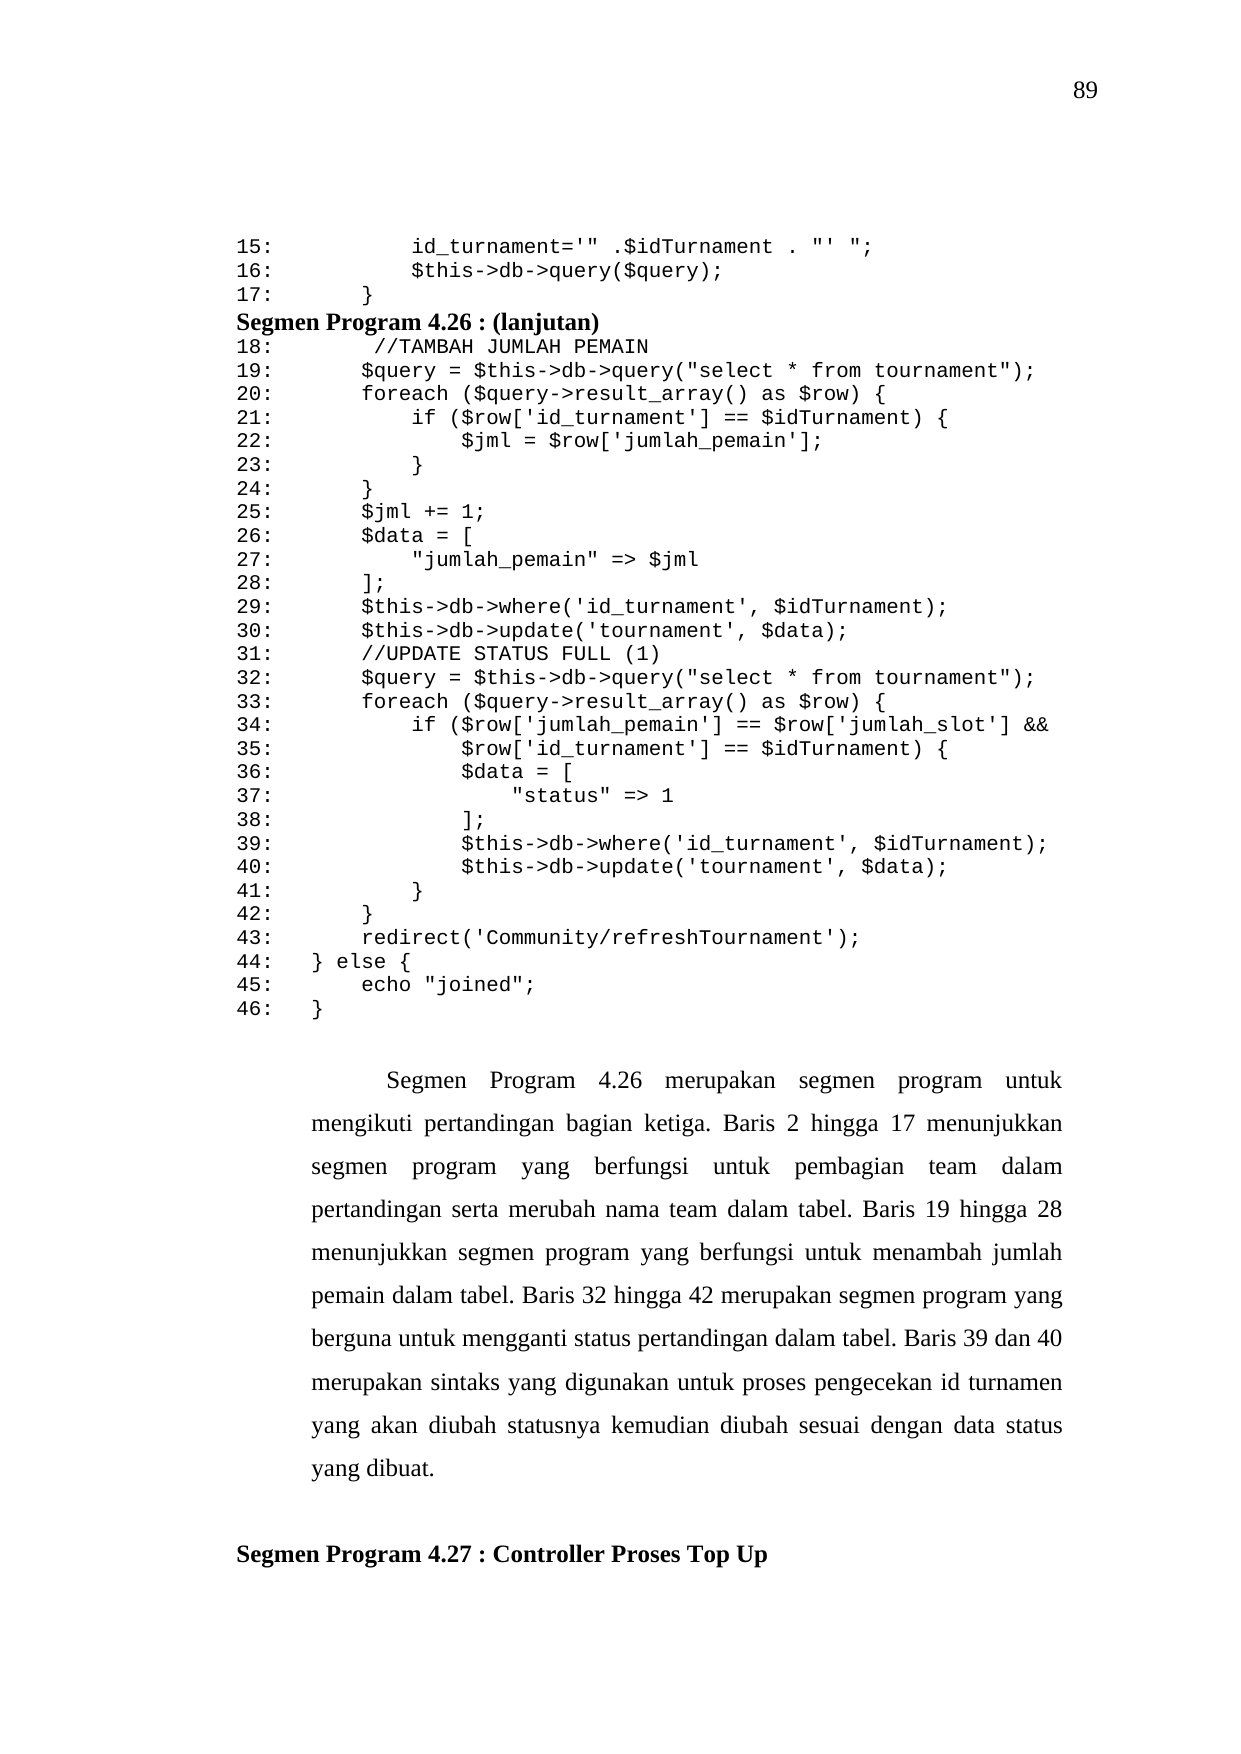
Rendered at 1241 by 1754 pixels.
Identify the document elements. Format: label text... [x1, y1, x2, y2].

list "jumlah_pemain" => $jml [236, 549, 1063, 572]
list id_turnament='" .$idTurnament . "' "; [236, 236, 1063, 260]
list $this->db->where('id_turnament', $idTurnament); [236, 596, 1063, 620]
list "status" => 1 [236, 785, 1063, 809]
list if ($row['jumlah_pemain'] == $row['jumlah_slot'] && [236, 714, 1063, 738]
text Segmen Program 4.26 : (lanjutan) [236, 307, 1063, 336]
list //UPDATE STATUS FULL (1) [236, 643, 1063, 667]
list } [236, 478, 1063, 501]
list ]; [236, 809, 1063, 832]
list echo "joined"; [236, 974, 1063, 998]
list } [236, 998, 1063, 1022]
text Segmen Program 4.26 merupakan segmen program untuk mengikuti pertandingan bagian ketiga. Baris 2 hingga 17 menunjukkan segmen program yang berfungsi untuk pembagian team dalam pertandingan serta merubah nama team dalam tabel. Baris 19 hingga 28 menunjukkan segmen program yang berfungsi untuk menambah jumlah pemain dalam tabel. Baris 32 hingga 42 merupakan segmen program yang berguna untuk mengganti status pertandingan dalam tabel. Baris 39 dan 40 merupakan sintaks yang digunakan untuk proses pengecekan id turnamen yang akan diubah statusnya kemudian diubah sesuai dengan data status yang dibuat. [311, 1065, 1063, 1482]
list } [236, 283, 1063, 307]
list ]; [236, 572, 1063, 596]
list $query = $this->db->query("select * from tournament"); [236, 667, 1063, 691]
list $this->db->update('tournament', $data); [236, 620, 1063, 643]
list //TAMBAH JUMLAH PEMAIN [236, 336, 1063, 359]
list $data = [ [236, 525, 1063, 549]
list $row['id_turnament'] == $idTurnament) { [236, 738, 1063, 762]
list $this->db->where('id_turnament', $idTurnament); [236, 832, 1063, 856]
list $query = $this->db->query("select * from tournament"); [236, 359, 1063, 383]
list } else { [236, 951, 1063, 974]
list foreach ($query->result_array() as $row) { [236, 383, 1063, 407]
list foreach ($query->result_array() as $row) { [236, 691, 1063, 714]
list $jml = $row['jumlah_pemain']; [236, 431, 1063, 454]
list } [236, 903, 1063, 927]
list $this->db->update('tournament', $data); [236, 856, 1063, 880]
list } [236, 880, 1063, 903]
list if ($row['id_turnament'] == $idTurnament) { [236, 407, 1063, 431]
list $data = [ [236, 762, 1063, 785]
text Segmen Program 4.27 : Controller Proses Top Up [236, 1539, 1063, 1568]
list $this->db->query($query); [236, 260, 1063, 283]
list } [236, 454, 1063, 478]
list redirect('Community/refreshTournament'); [236, 927, 1063, 951]
list $jml += 1; [236, 501, 1063, 525]
